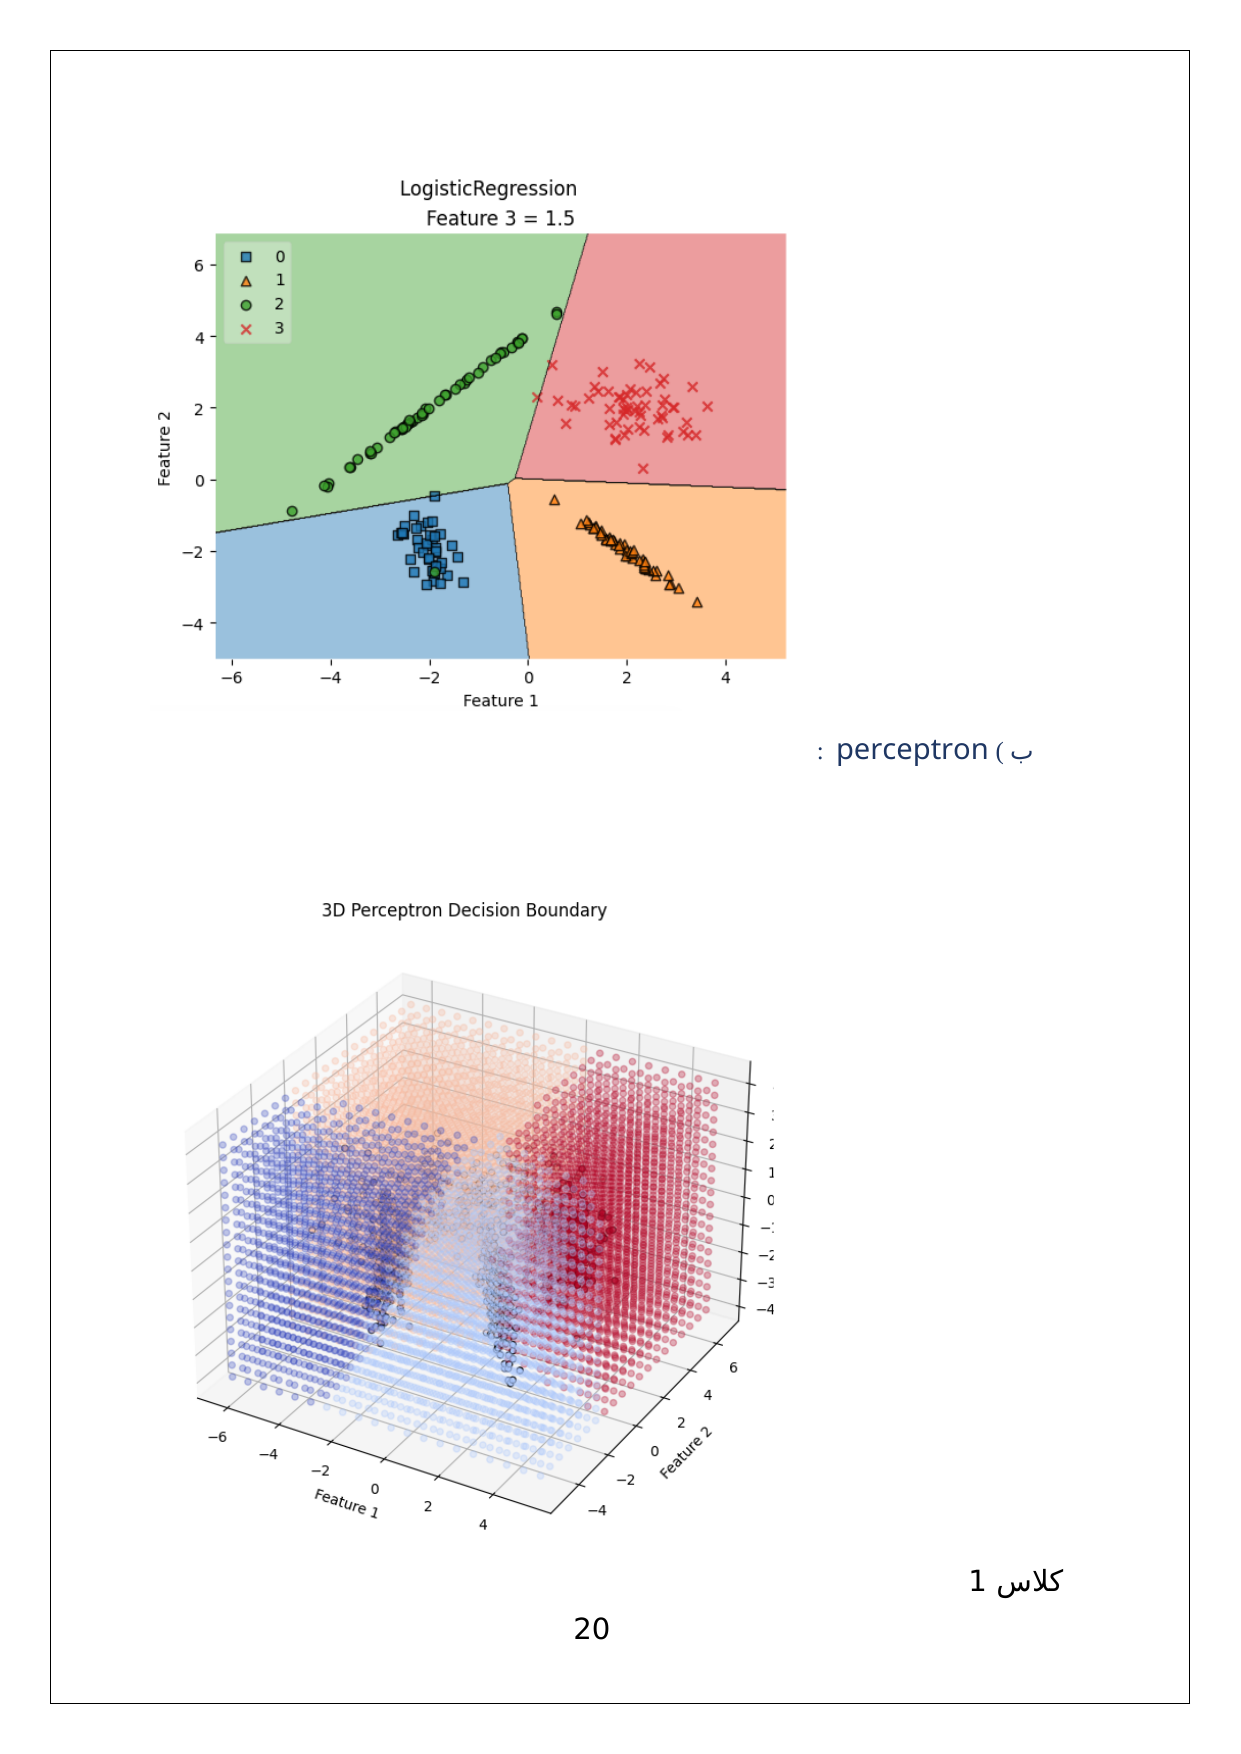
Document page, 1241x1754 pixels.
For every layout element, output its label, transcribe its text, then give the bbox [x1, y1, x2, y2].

subtitle ب ) perceptron : [150, 728, 1063, 768]
picture [149, 896, 774, 1547]
picture [149, 177, 790, 711]
text کلاس 1 [150, 1564, 1063, 1598]
